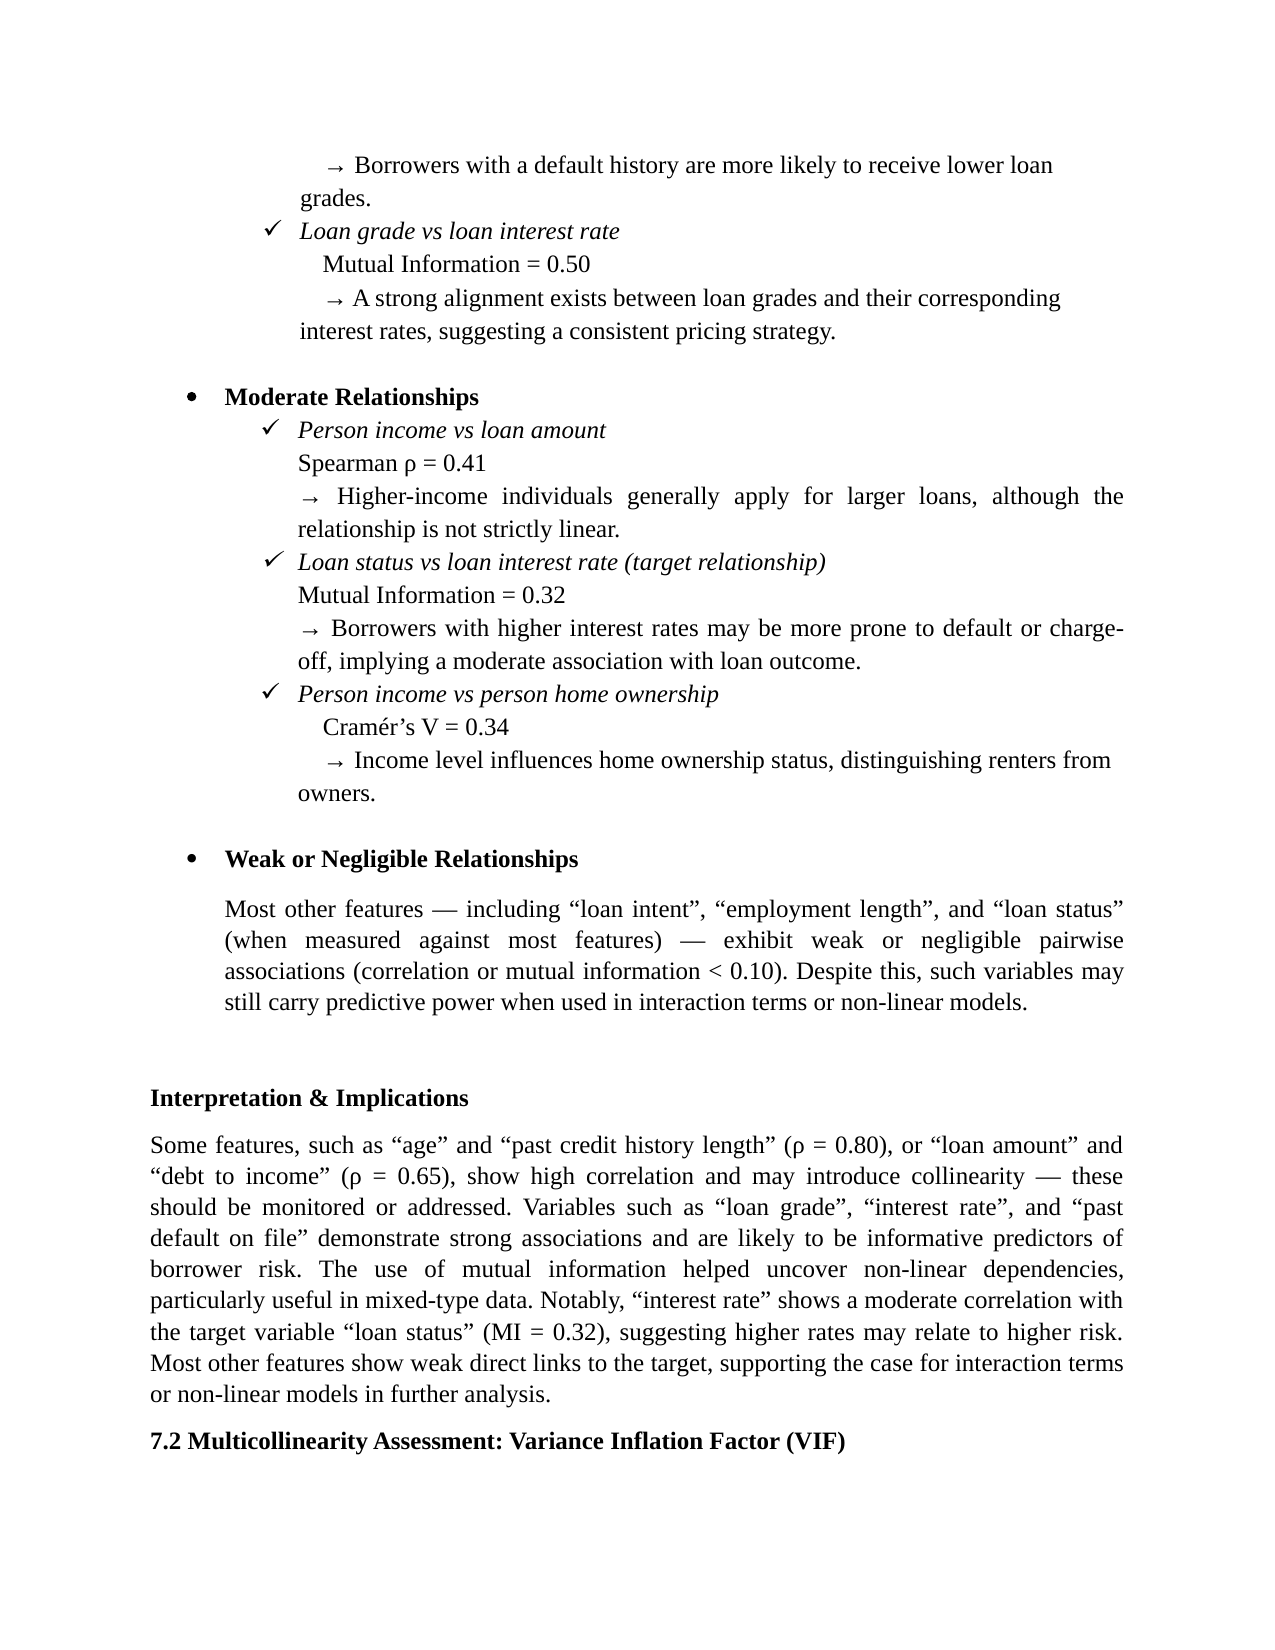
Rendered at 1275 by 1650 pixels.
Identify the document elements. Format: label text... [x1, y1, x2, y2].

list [262, 150, 1125, 212]
list Person income vs loan amount [260, 415, 1125, 444]
text Interpretation & Implications [150, 1083, 1125, 1111]
list → Higher-income individuals generally apply for larger loans, although the relationship is not strictly linear. [298, 481, 1125, 543]
list Loan status vs loan interest rate (target relationship) [260, 547, 1125, 576]
list Loan grade vs loan interest rate Mutual Information = 0.50 → A strong alignment exists between loan grades and their corresponding interest rates, suggesting a consistent pricing strategy. [262, 216, 1125, 345]
list Weak or Negligible Relationships [187, 844, 1125, 873]
text Most other features — including “loan intent”, “employment length”, and “loan status” (when measured against most features) — exhibit weak or negligible pairwise associations (correlation or mutual information < 0.10). Despite this, such variables may still carry predictive power when used in interaction terms or non-linear models. [224, 894, 1125, 1016]
list Person income vs person home ownership Cramér’s V = 0.34 → Income level influences home ownership status, distinguishing renters from owners. [260, 679, 1125, 807]
list Spearman ρ = 0.41 [298, 448, 1125, 477]
text 7.2 Multicollinearity Assessment: Variance Inflation Factor (VIF) [150, 1426, 1125, 1455]
text Some features, such as “age” and “past credit history length” (ρ = 0.80), or “loan amount” and “debt to income” (ρ = 0.65), show high correlation and may introduce collinearity — these should be monitored or addressed. Variables such as “loan grade”, “interest rate”, and “past default on file” demonstrate strong associations and are likely to be informative predictors of borrower risk. The use of mutual information helped uncover non-linear dependencies, particularly useful in mixed-type data. Notably, “interest rate” shows a moderate correlation with the target variable “loan status” (MI = 0.32), suggesting higher rates may relate to higher risk. Most other features show weak direct links to the target, supporting the case for interaction terms or non-linear models in further analysis. [150, 1130, 1125, 1407]
list Moderate Relationships [187, 382, 1125, 411]
list → Borrowers with higher interest rates may be more prone to default or charge-off, implying a moderate association with loan outcome. [298, 613, 1125, 675]
list Mutual Information = 0.32 [298, 580, 1125, 609]
